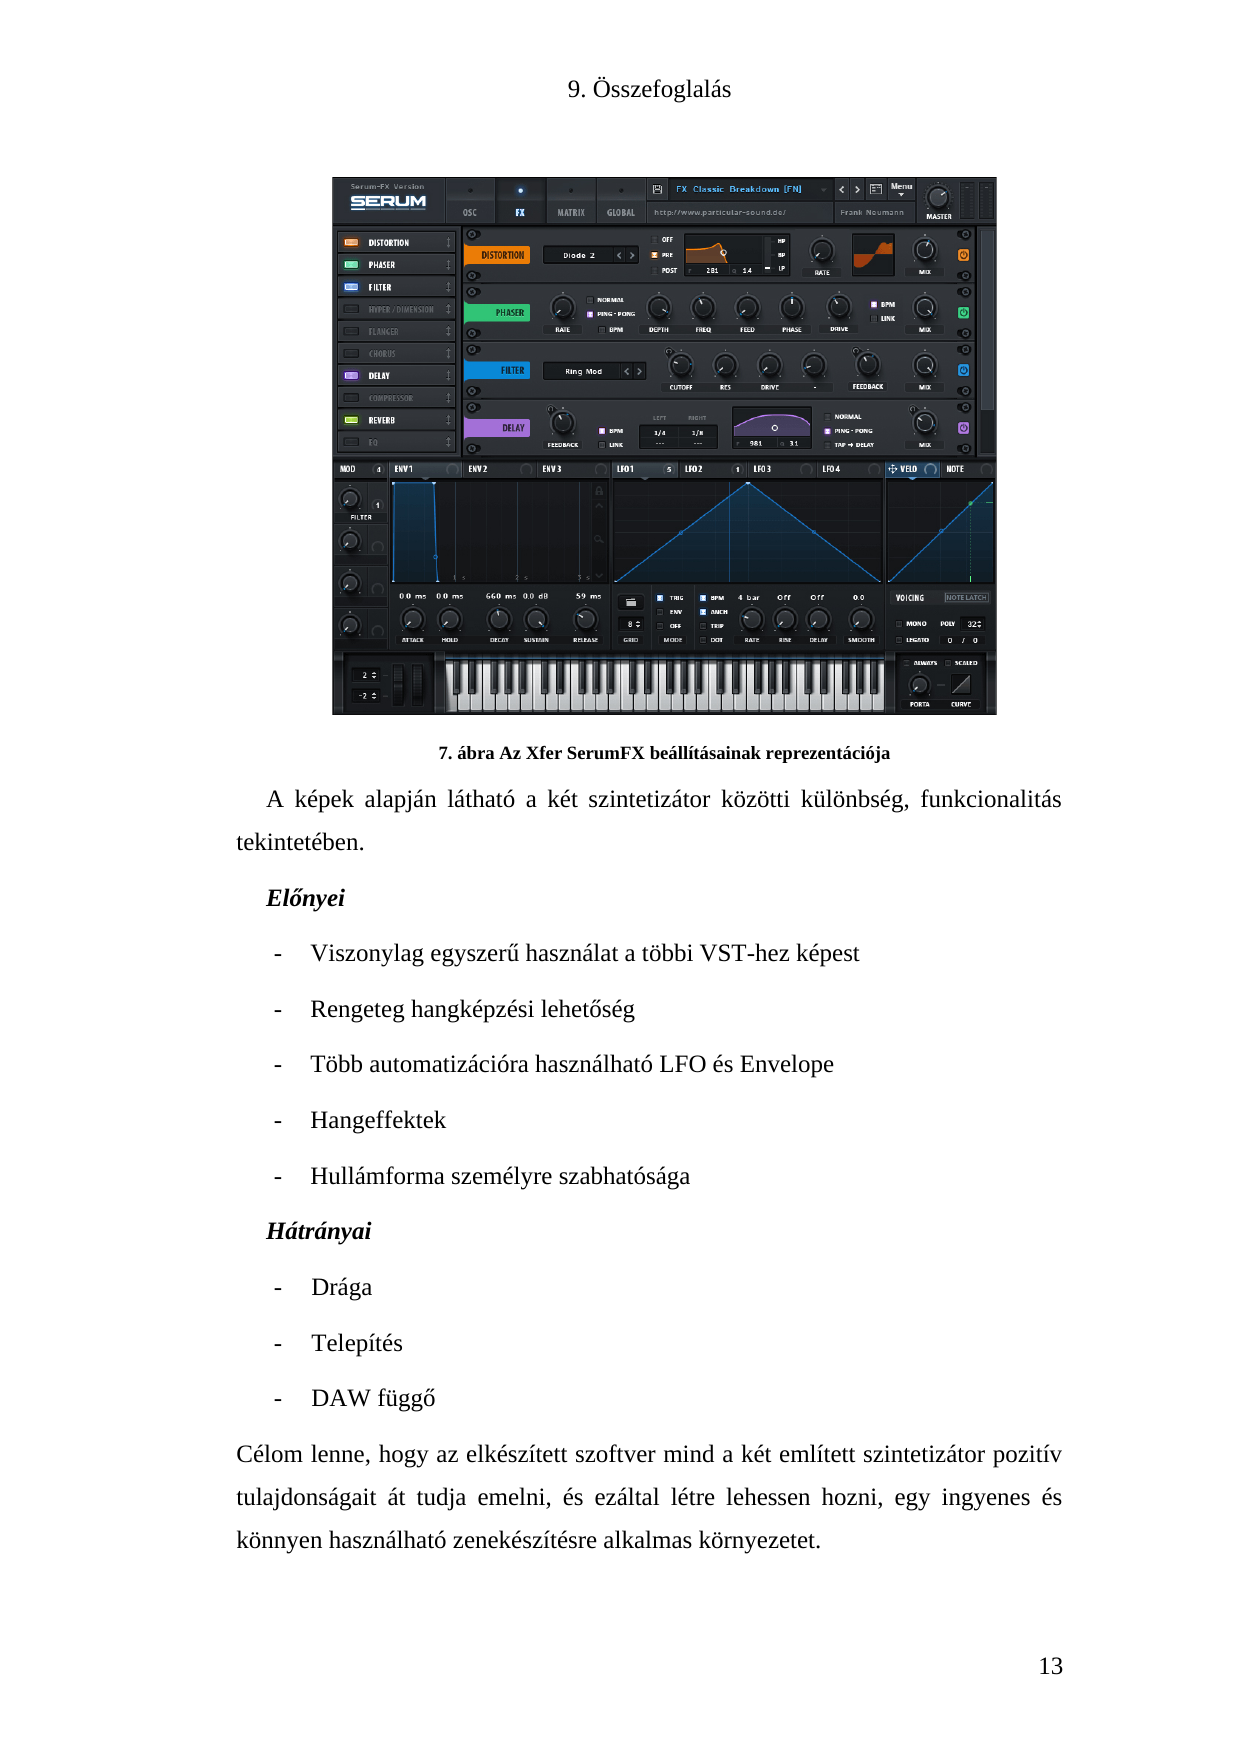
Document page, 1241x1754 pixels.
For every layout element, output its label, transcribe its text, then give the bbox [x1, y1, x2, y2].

text 7. ábra Az Xfer SerumFX beállításainak reprezentációja [236, 742, 1063, 763]
text Hátrányai [236, 1216, 1063, 1245]
text Célom lenne, hogy az elkészített szoftver mind a két említett szintetizátor pozitív tulajdonságait át tudja emelni, és ezáltal létre lehessen hozni, egy ingyenes és könnyen használható zenekészítésre alkalmas környezetet. [236, 1439, 1063, 1554]
text A képek alapján látható a két szintetizátor közötti különbség, funkcionalitás tekintetében. [236, 784, 1063, 856]
list Hangeffektek [274, 1105, 1063, 1134]
list Hullámforma személyre szabhatósága [274, 1161, 1063, 1189]
picture [332, 177, 997, 715]
list Több automatizációra használható LFO és Envelope [274, 1049, 1063, 1078]
text Előnyei [236, 883, 1063, 911]
list Rengeteg hangképzési lehetőség [274, 994, 1063, 1023]
list DAW függő [274, 1383, 1063, 1412]
list Viszonylag egyszerű használat a többi VST-hez képest [274, 938, 1063, 967]
list Drága [274, 1272, 1063, 1301]
list Telepítés [274, 1328, 1063, 1356]
